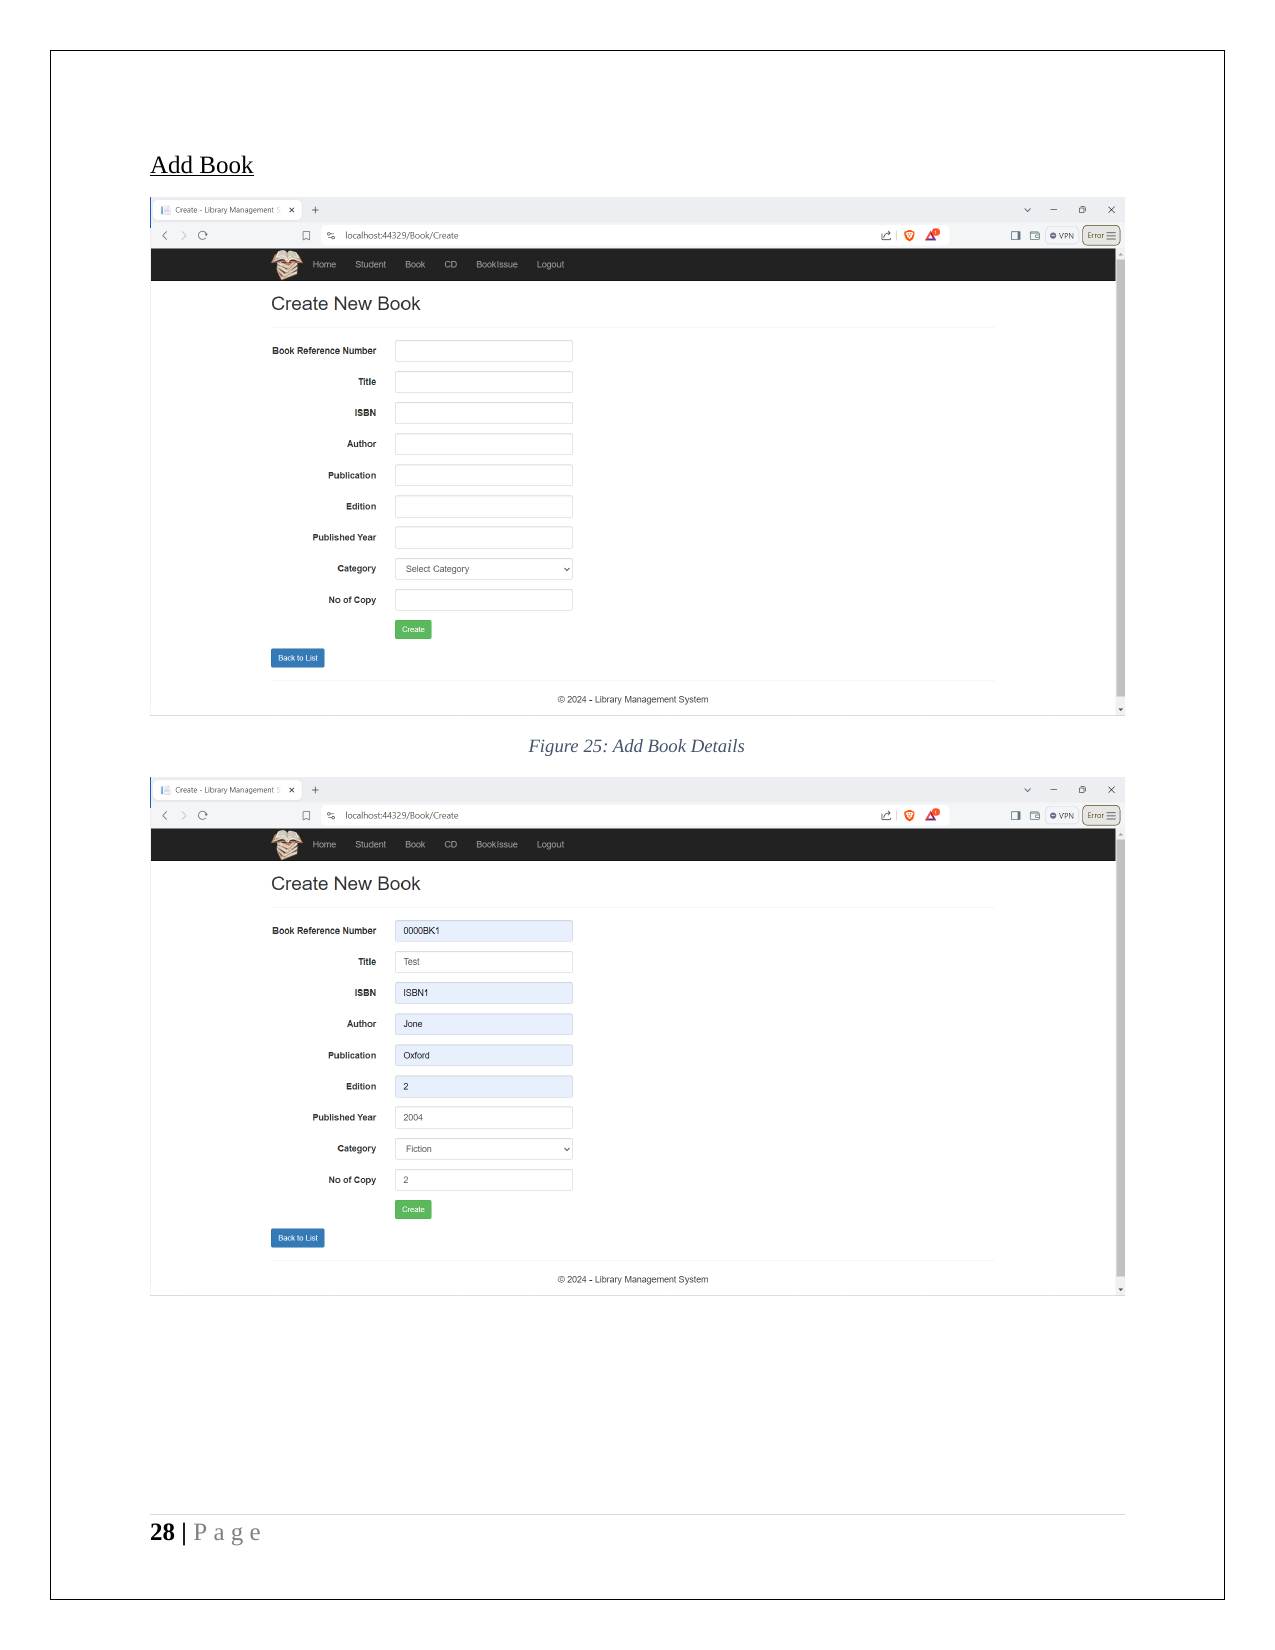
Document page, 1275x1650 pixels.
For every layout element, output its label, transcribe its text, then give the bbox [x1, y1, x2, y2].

picture [150, 197, 1125, 716]
picture [150, 777, 1125, 1296]
text Figure 25: Add Book Details [150, 735, 1125, 756]
text Add Book [150, 150, 1125, 179]
